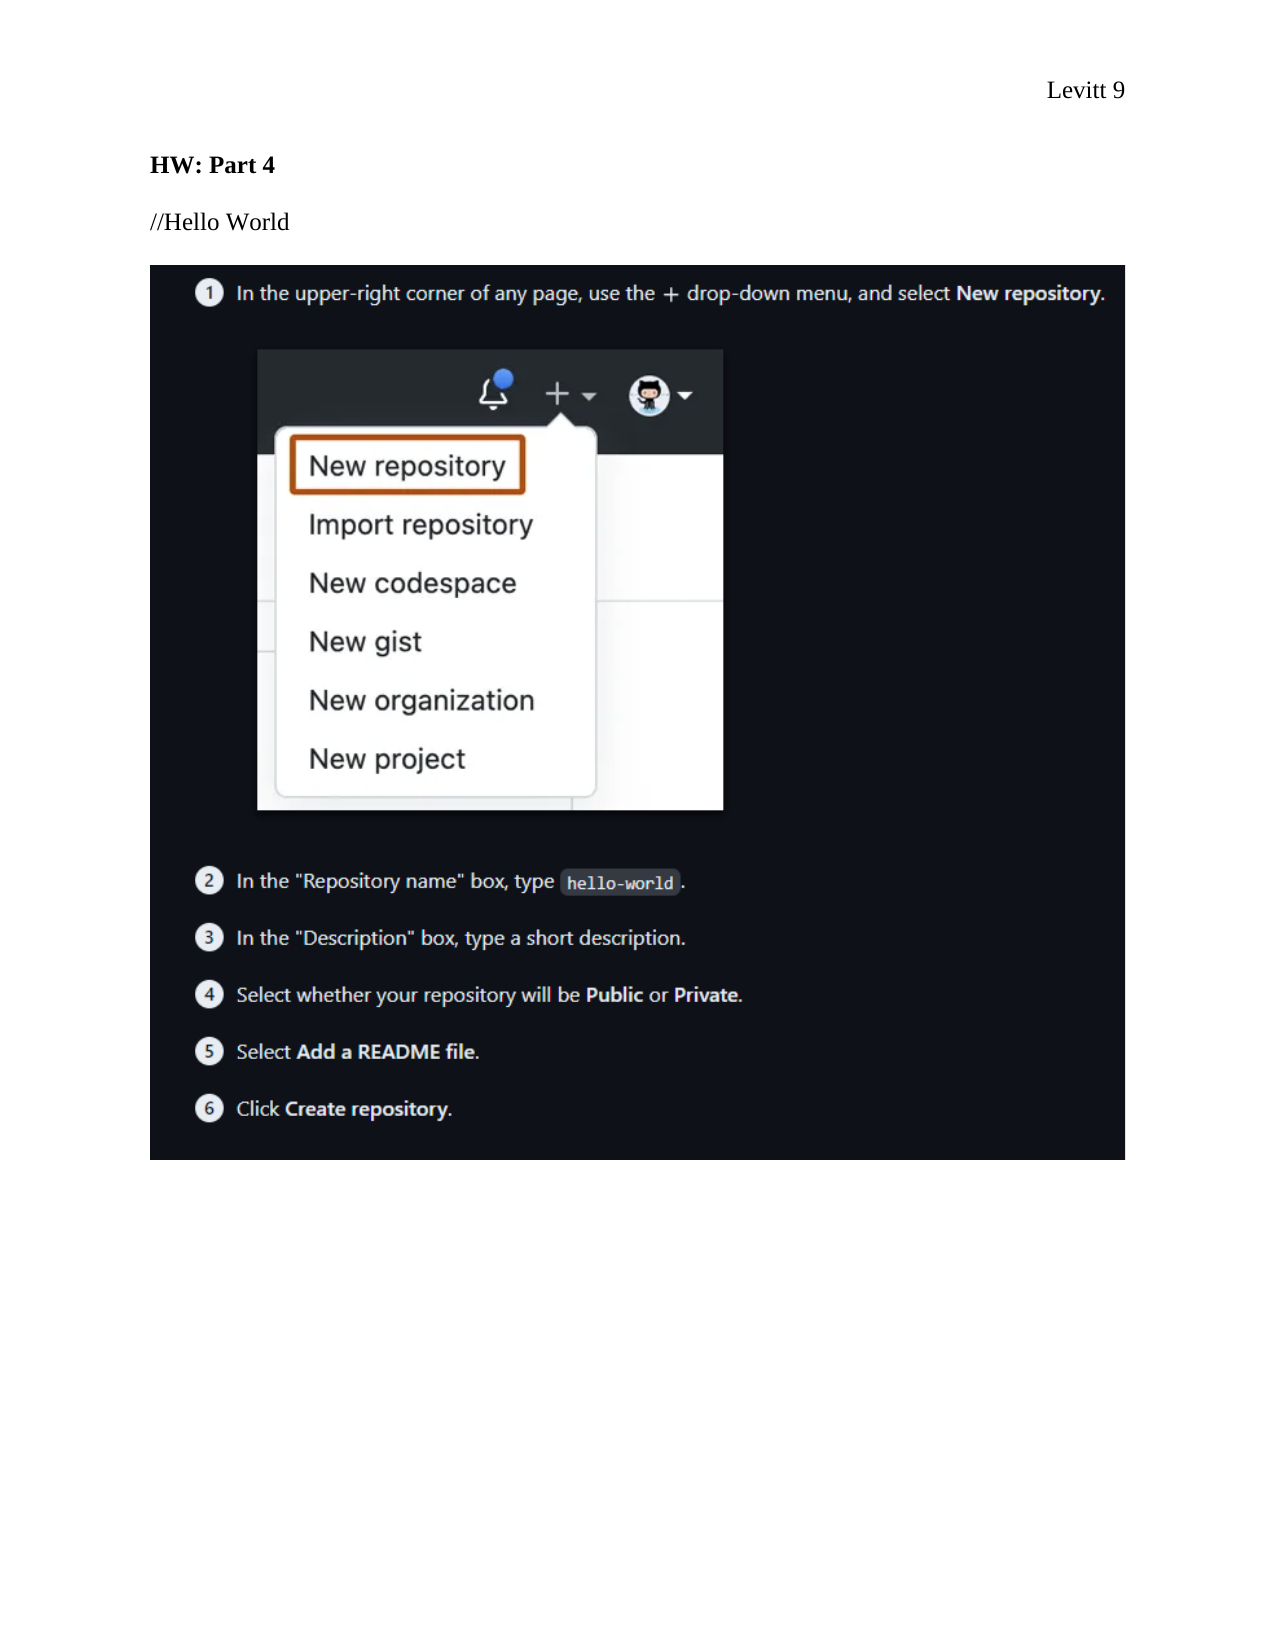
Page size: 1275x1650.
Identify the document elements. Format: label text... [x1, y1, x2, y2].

text HW: Part 4 [150, 150, 1125, 179]
picture [150, 265, 1125, 1160]
text //Hello World [150, 207, 1125, 236]
